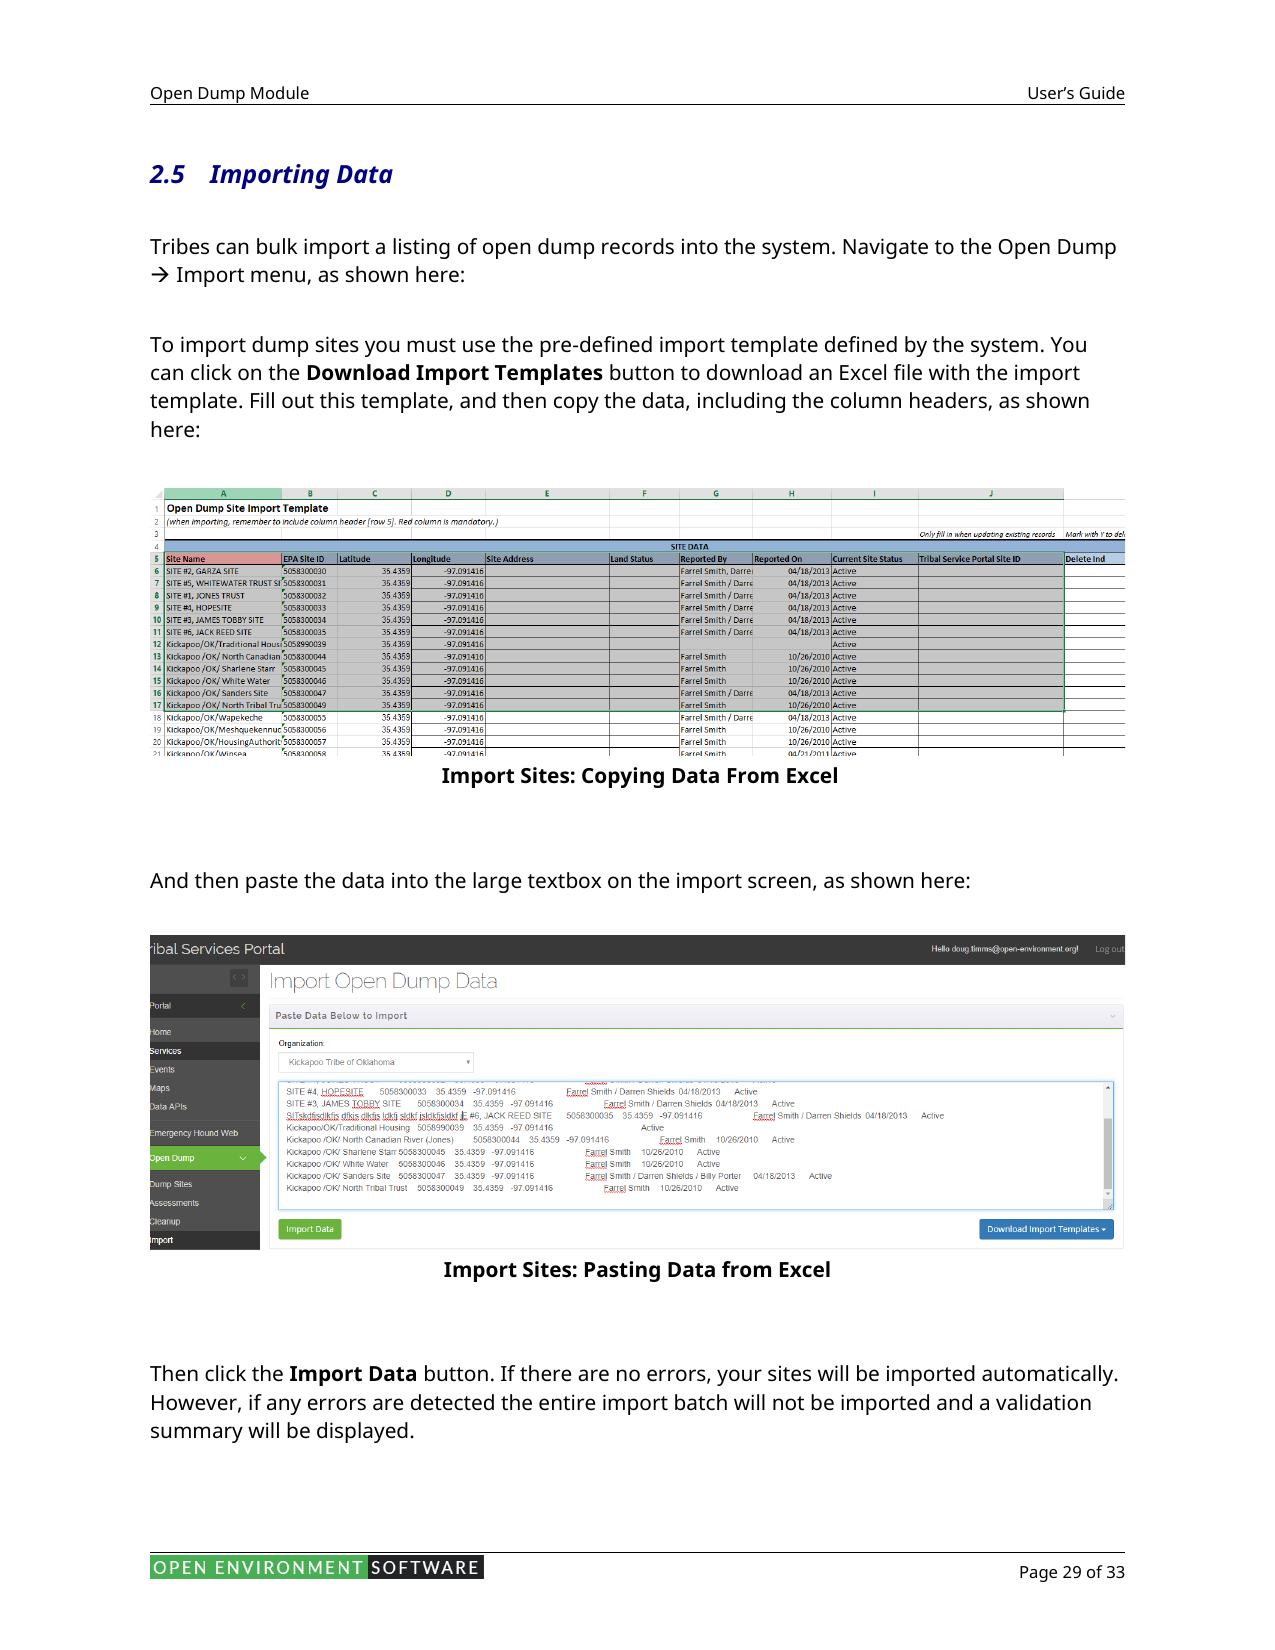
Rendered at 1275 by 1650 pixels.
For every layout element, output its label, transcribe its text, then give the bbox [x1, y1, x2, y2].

picture [150, 1555, 484, 1579]
text Import Sites: Copying Data From Excel [150, 762, 1125, 790]
text Import Sites: Pasting Data from Excel [150, 1255, 1125, 1284]
text Tribes can bulk import a listing of open dump records into the system. Navigate to the Open Dump Import menu, as shown here: [150, 232, 1125, 289]
text Then click the Import Data button. If there are no errors, your sites will be imported automatically. However, if any errors are detected the entire import batch will not be imported and a validation summary will be displayed. [150, 1359, 1125, 1445]
subtitle Importing Data [150, 157, 1125, 191]
text And then paste the data into the large textbox on the import screen, as shown here: [150, 866, 1125, 894]
picture [150, 935, 1125, 1250]
picture [150, 484, 1125, 756]
text To import dump sites you must use the pre-defined import template defined by the system. You can click on the Download Import Templates button to download an Excel file with the import template. Fill out this template, and then copy the data, including the column headers, as shown here: [150, 330, 1125, 443]
